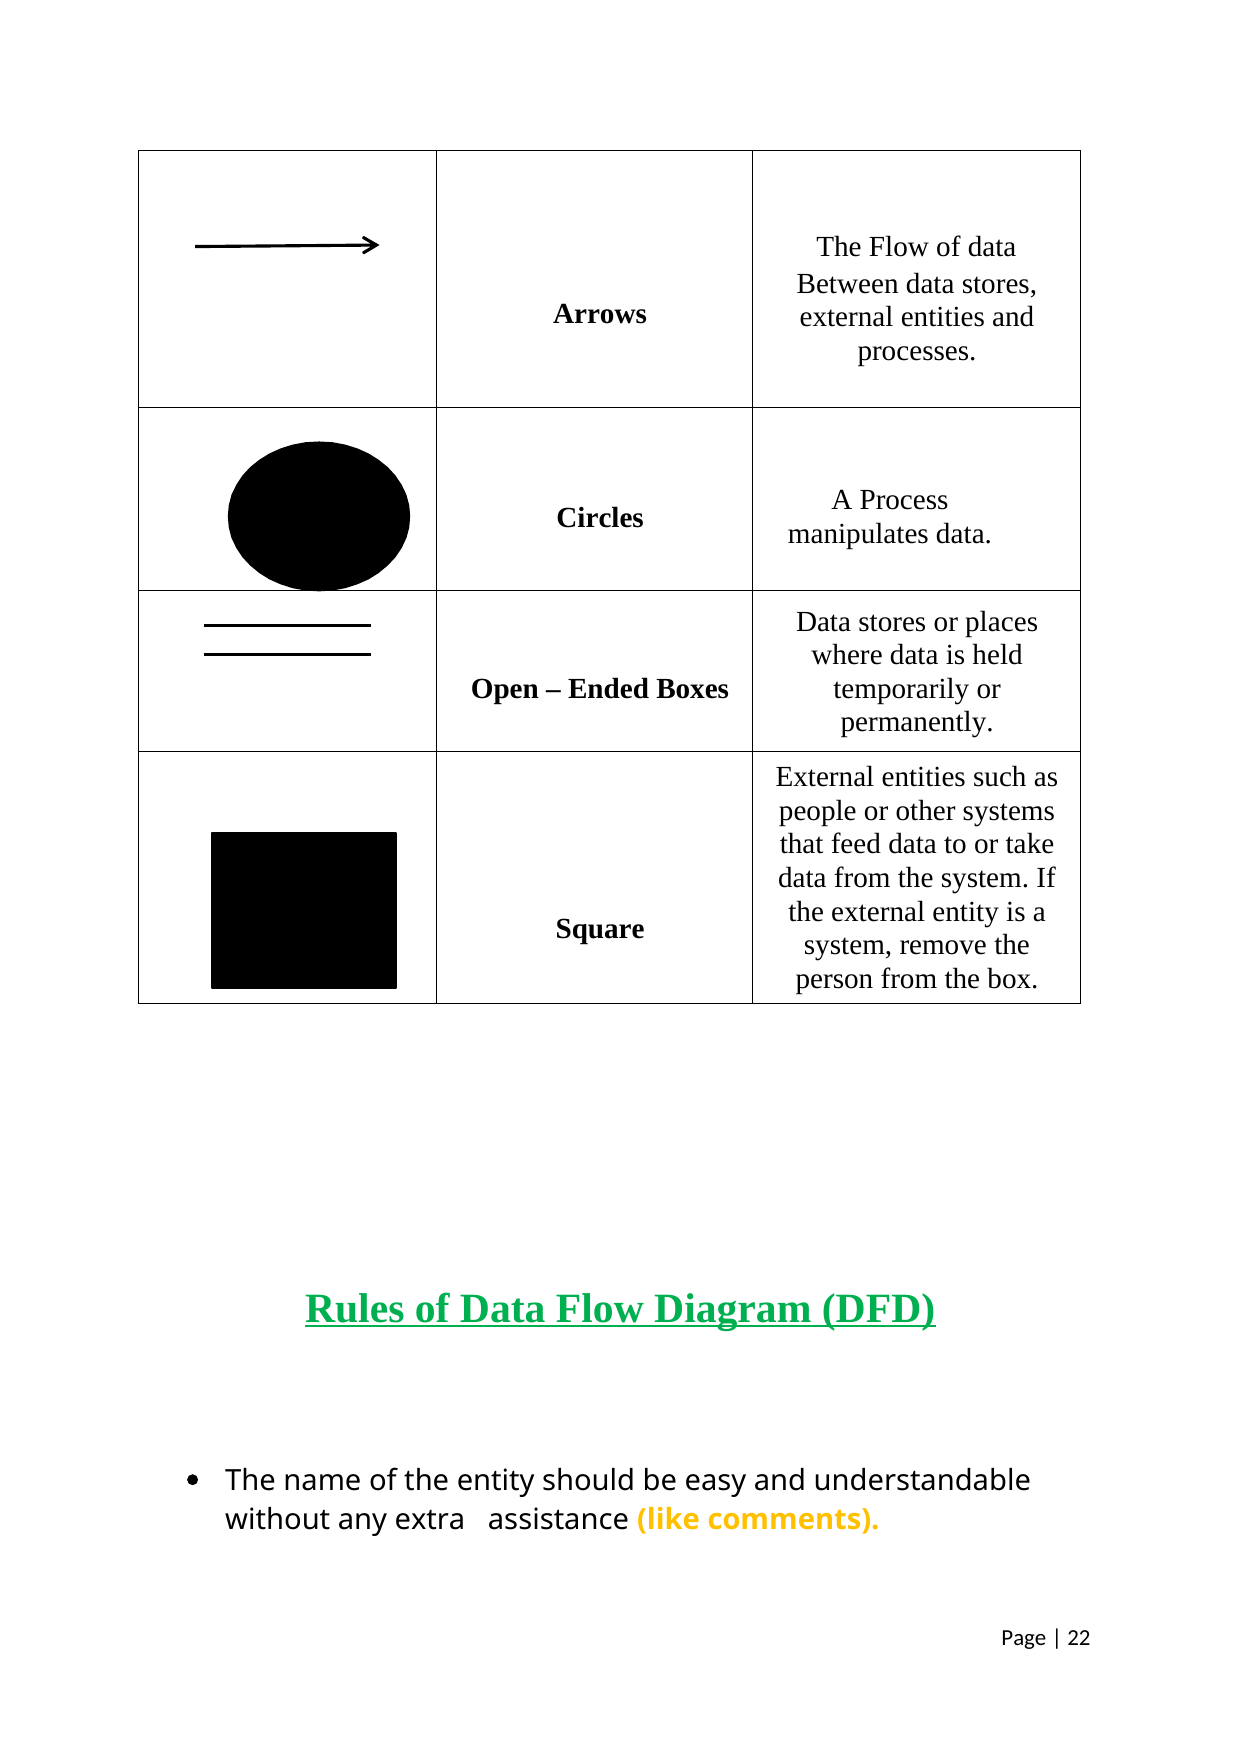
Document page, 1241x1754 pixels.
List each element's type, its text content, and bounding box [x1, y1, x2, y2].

text Rules of Data Flow Diagram (DFD) [150, 1284, 1090, 1332]
table_header Arrows [437, 151, 752, 407]
table_cell Open – Ended Boxes [437, 591, 752, 751]
table_cell [139, 591, 436, 751]
table_cell [139, 408, 436, 590]
table_cell Circles [437, 408, 752, 590]
table_cell A Process manipulates data. [753, 408, 1080, 590]
table_cell Square [437, 752, 752, 1002]
table_cell Data stores or places where data is held temporarily or permanently. [753, 591, 1080, 751]
table_cell External entities such as people or other systems that feed data to or take data from the system. If the external entity is a system, remove the person from the box. [753, 752, 1080, 1002]
table_cell [139, 752, 436, 1002]
table_header [139, 151, 436, 407]
table_header The Flow of data Between data stores, external entities and processes. [753, 151, 1080, 407]
list The name of the entity should be easy and understandable without any extra assistance (like comments). [187, 1459, 1090, 1538]
